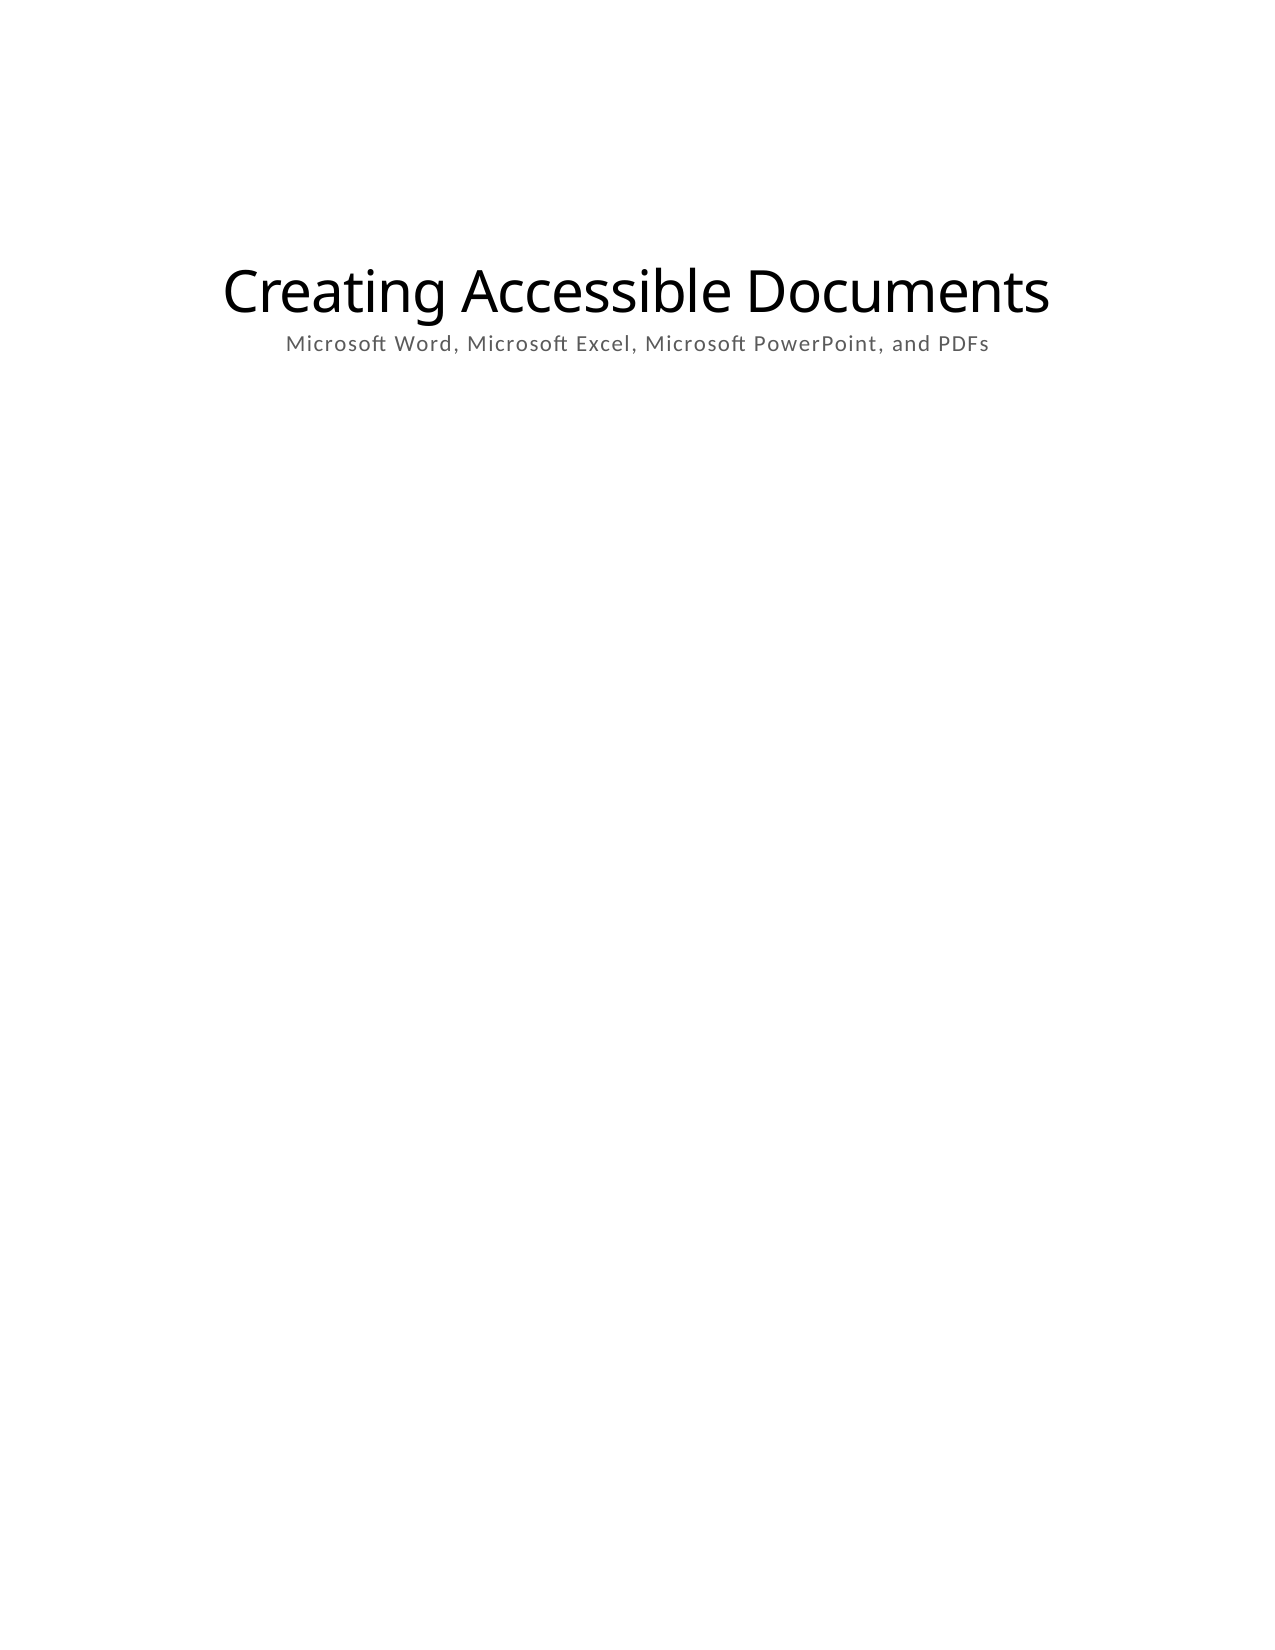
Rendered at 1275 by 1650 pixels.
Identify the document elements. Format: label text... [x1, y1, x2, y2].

subtitle Microsoft Word, Microsoft Excel, Microsoft PowerPoint, and PDFs [75, 329, 1200, 357]
title Creating Accessible Documents [75, 250, 1200, 329]
